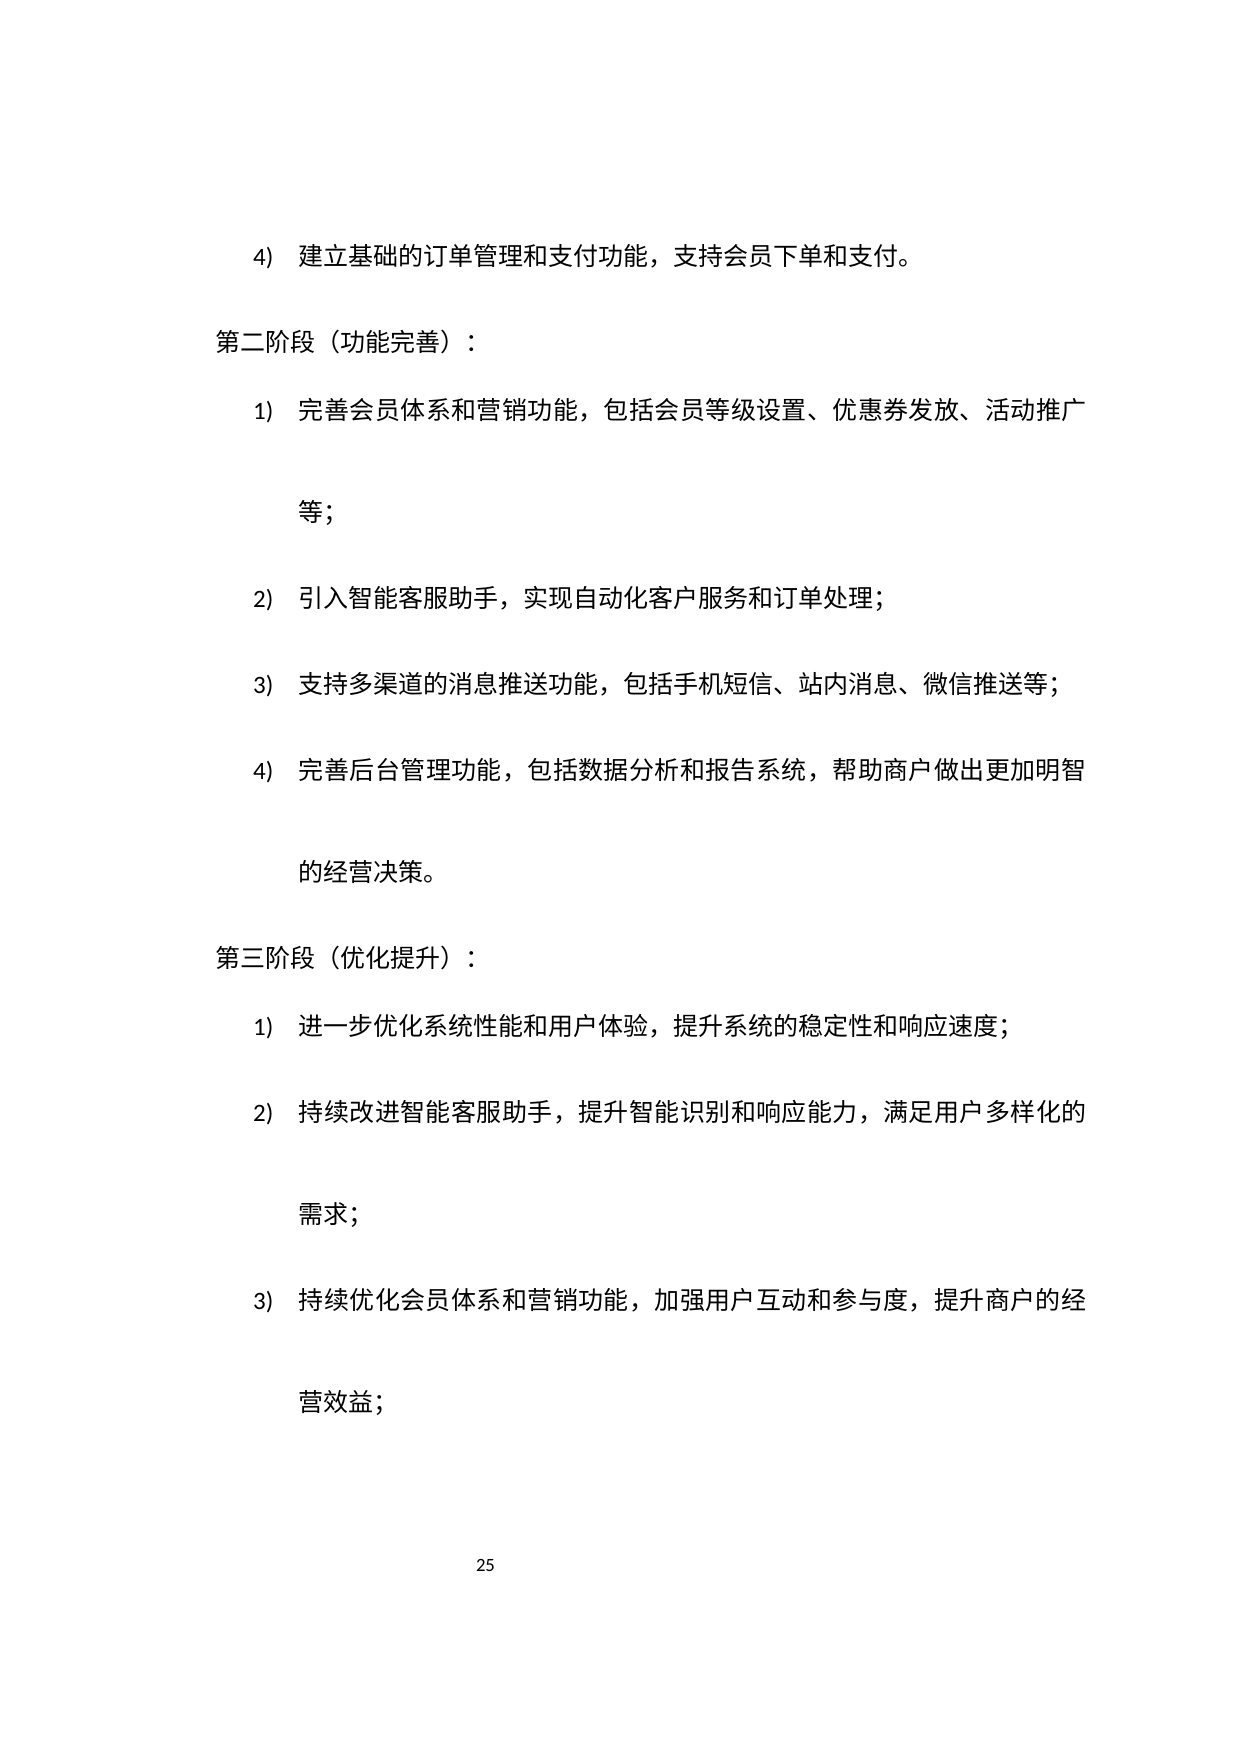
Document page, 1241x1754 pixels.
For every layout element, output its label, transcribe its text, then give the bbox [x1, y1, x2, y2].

list 引入智能客服助手，实现自动化客户服务和订单处理； [253, 563, 1087, 631]
text 第二阶段（功能完善）： [215, 307, 1087, 375]
list 完善后台管理功能，包括数据分析和报告系统，帮助商户做出更加明智的经营决策。 [253, 735, 1087, 904]
list 完善会员体系和营销功能，包括会员等级设置、优惠券发放、活动推广等； [253, 375, 1087, 544]
list 持续优化会员体系和营销功能，加强用户互动和参与度，提升商户的经营效益； [253, 1264, 1087, 1434]
list 支持多渠道的消息推送功能，包括手机短信、站内消息、微信推送等； [253, 649, 1087, 717]
list 进一步优化系统性能和用户体验，提升系统的稳定性和响应速度； [253, 991, 1087, 1058]
text 第三阶段（优化提升）： [215, 923, 1087, 991]
list 持续改进智能客服助手，提升智能识别和响应能力，满足用户多样化的需求； [253, 1077, 1087, 1246]
list 建立基础的订单管理和支付功能，支持会员下单和支付。 [253, 221, 1087, 289]
